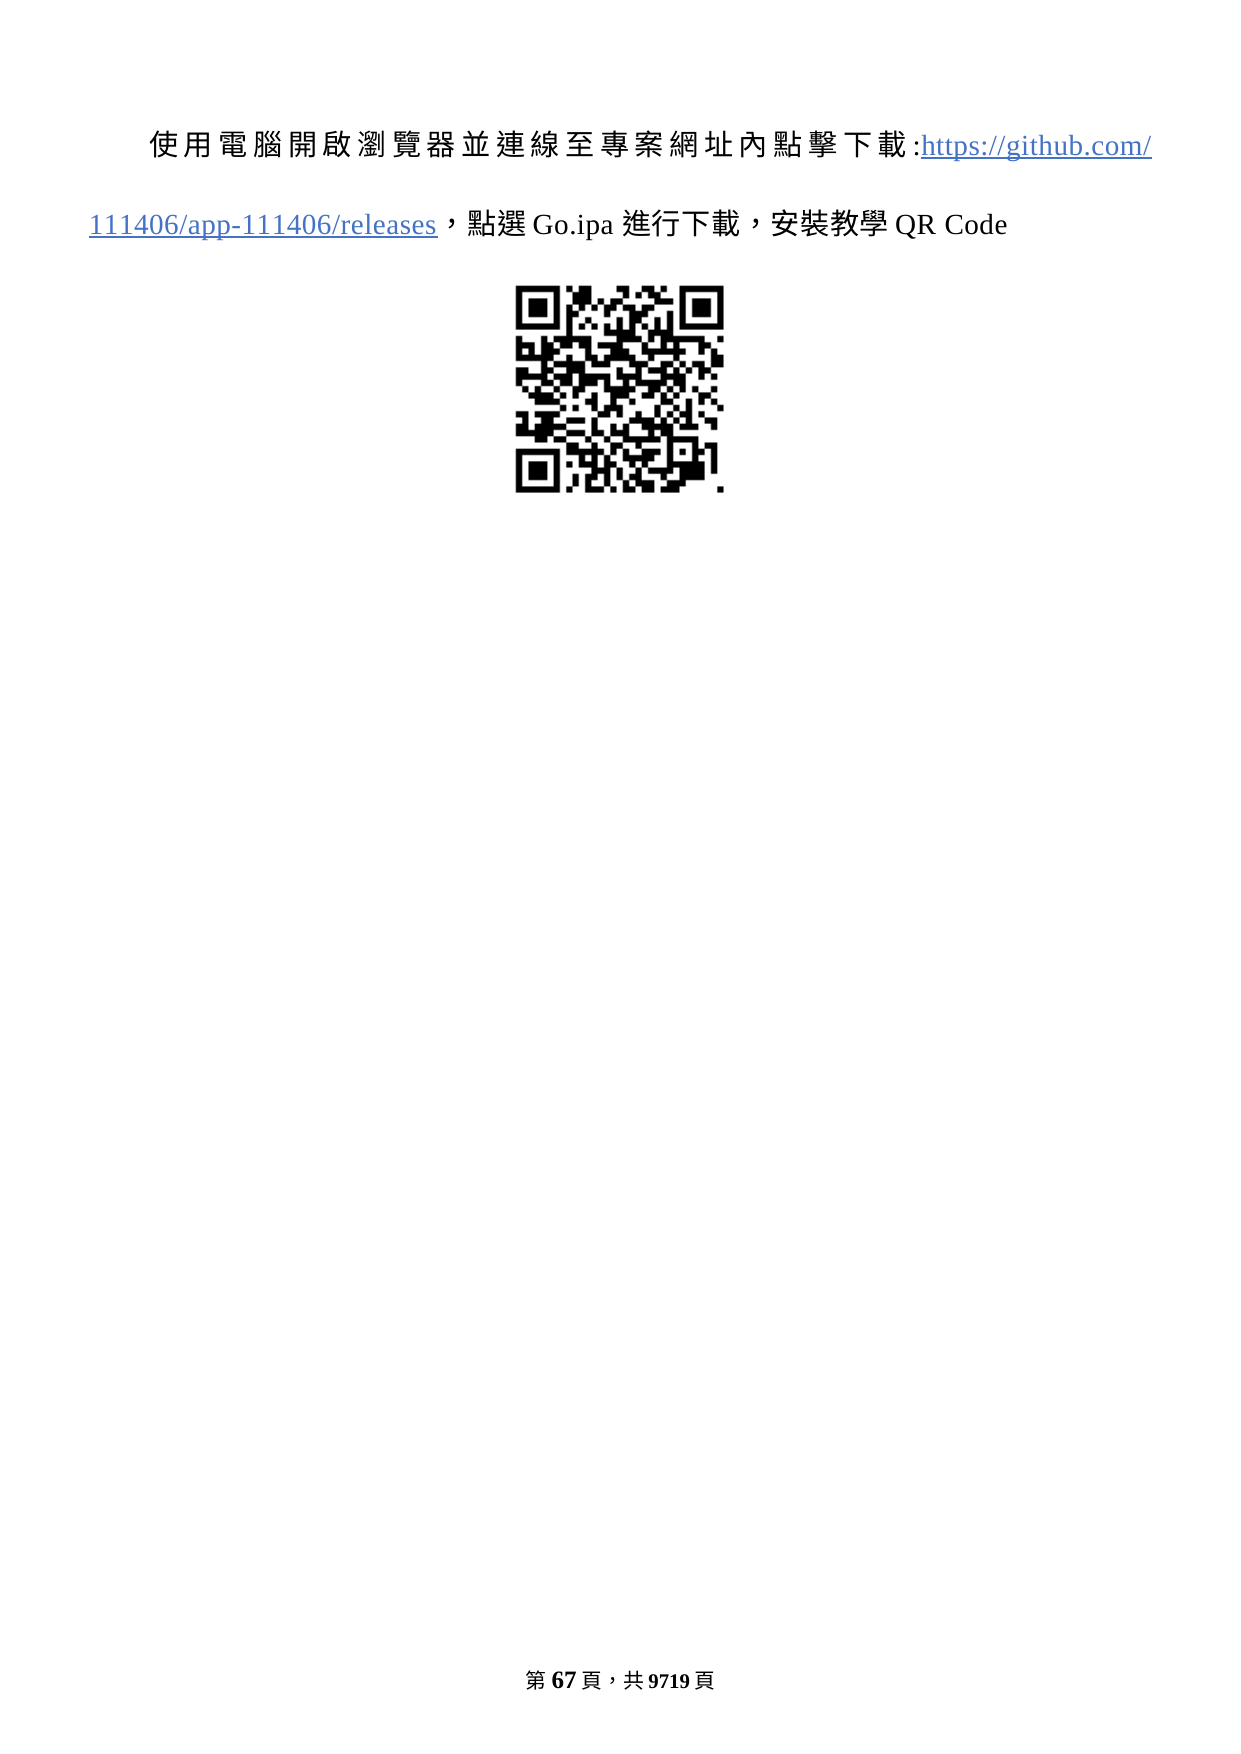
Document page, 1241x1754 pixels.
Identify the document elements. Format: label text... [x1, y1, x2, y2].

picture [492, 261, 749, 518]
text 使用電腦開啟瀏覽器並連線至專案網址內點擊下載:https://github.com/111406/app-111406/releases，點選Go.ipa 進行下載，安裝教學QR Code [89, 103, 1152, 261]
